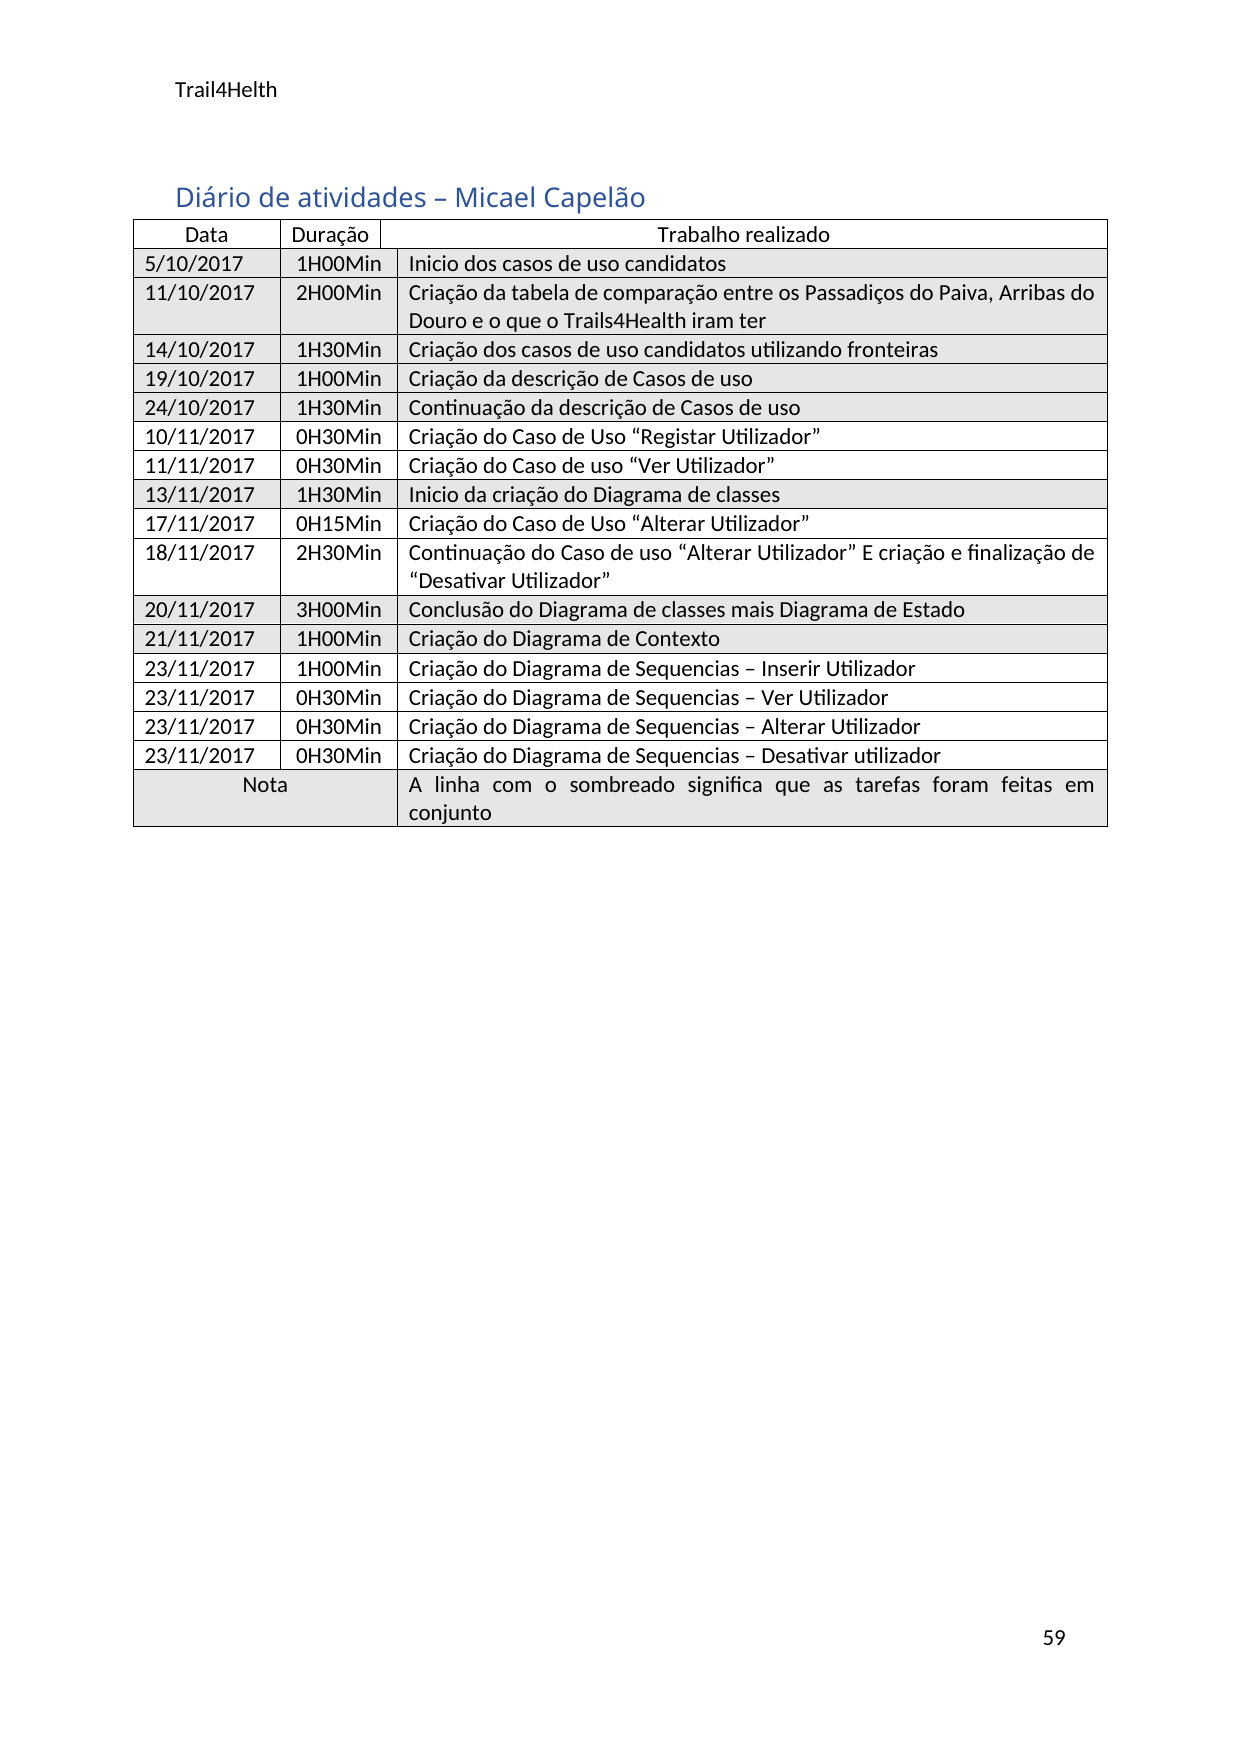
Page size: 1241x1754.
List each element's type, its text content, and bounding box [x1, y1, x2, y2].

table_cell 0H30Min [281, 741, 397, 769]
table_cell 23/11/2017 [134, 683, 280, 711]
table_cell Continuação da descrição de Casos de uso [398, 393, 1107, 421]
table_cell 5/10/2017 [134, 249, 280, 277]
table_cell Inicio dos casos de uso candidatos [398, 249, 1107, 277]
table_cell Criação da tabela de comparação entre os Passadiços do Paiva, Arribas do Douro e o que o Trails4Health iram ter [398, 278, 1107, 334]
table_cell 1H00Min [281, 364, 397, 392]
table_cell 1H30Min [281, 393, 397, 421]
table_header Duração [281, 220, 380, 248]
table_cell 1H30Min [281, 335, 397, 363]
table_cell Nota [134, 770, 397, 826]
table_cell Conclusão do Diagrama de classes mais Diagrama de Estado [398, 596, 1107, 623]
table_cell 20/11/2017 [134, 596, 280, 623]
table_cell 19/10/2017 [134, 364, 280, 392]
table_cell 2H00Min [281, 278, 397, 334]
table_cell Inicio da criação do Diagrama de classes [398, 480, 1107, 508]
table_cell 0H30Min [281, 422, 397, 450]
table_cell 3H00Min [281, 596, 397, 623]
table_cell 11/10/2017 [134, 278, 280, 334]
table_cell Criação dos casos de uso candidatos utilizando fronteiras [398, 335, 1107, 363]
subtitle Diário de atividades – Micael Capelão [175, 179, 1065, 216]
table_cell 1H00Min [281, 654, 397, 682]
table_cell 24/10/2017 [134, 393, 280, 421]
table_cell 17/11/2017 [134, 509, 280, 537]
table_cell Criação do Caso de Uso “Alterar Utilizador” [398, 509, 1107, 537]
table_cell Criação do Caso de Uso “Registar Utilizador” [398, 422, 1107, 450]
table_cell 0H30Min [281, 712, 397, 740]
table_cell 0H30Min [281, 683, 397, 711]
table_cell 18/11/2017 [134, 539, 280, 594]
table_cell 13/11/2017 [134, 480, 280, 508]
table_cell Criação do Diagrama de Sequencias – Alterar Utilizador [398, 712, 1107, 740]
table_cell 11/11/2017 [134, 451, 280, 479]
table_cell Criação do Diagrama de Contexto [398, 625, 1107, 653]
table_header Trabalho realizado [381, 220, 1107, 248]
table_cell 1H00Min [281, 249, 397, 277]
table_cell Criação do Caso de uso “Ver Utilizador” [398, 451, 1107, 479]
table_cell 2H30Min [281, 539, 397, 594]
table_cell 23/11/2017 [134, 712, 280, 740]
table_cell 0H30Min [281, 451, 397, 479]
table_cell 1H30Min [281, 480, 397, 508]
table_cell Criação do Diagrama de Sequencias – Desativar utilizador [398, 741, 1107, 769]
table_cell 21/11/2017 [134, 625, 280, 653]
table_cell 1H00Min [281, 625, 397, 653]
table_cell 23/11/2017 [134, 741, 280, 769]
table_cell 23/11/2017 [134, 654, 280, 682]
table_cell 0H15Min [281, 509, 397, 537]
table_cell Criação da descrição de Casos de uso [398, 364, 1107, 392]
table_cell Criação do Diagrama de Sequencias – Inserir Utilizador [398, 654, 1107, 682]
table_cell Continuação do Caso de uso “Alterar Utilizador” E criação e finalização de “Desativar Utilizador” [398, 539, 1107, 594]
table_cell A linha com o sombreado significa que as tarefas foram feitas em conjunto [398, 770, 1107, 826]
table_cell Criação do Diagrama de Sequencias – Ver Utilizador [398, 683, 1107, 711]
table_header Data [134, 220, 280, 248]
table_cell 14/10/2017 [134, 335, 280, 363]
table_cell 10/11/2017 [134, 422, 280, 450]
